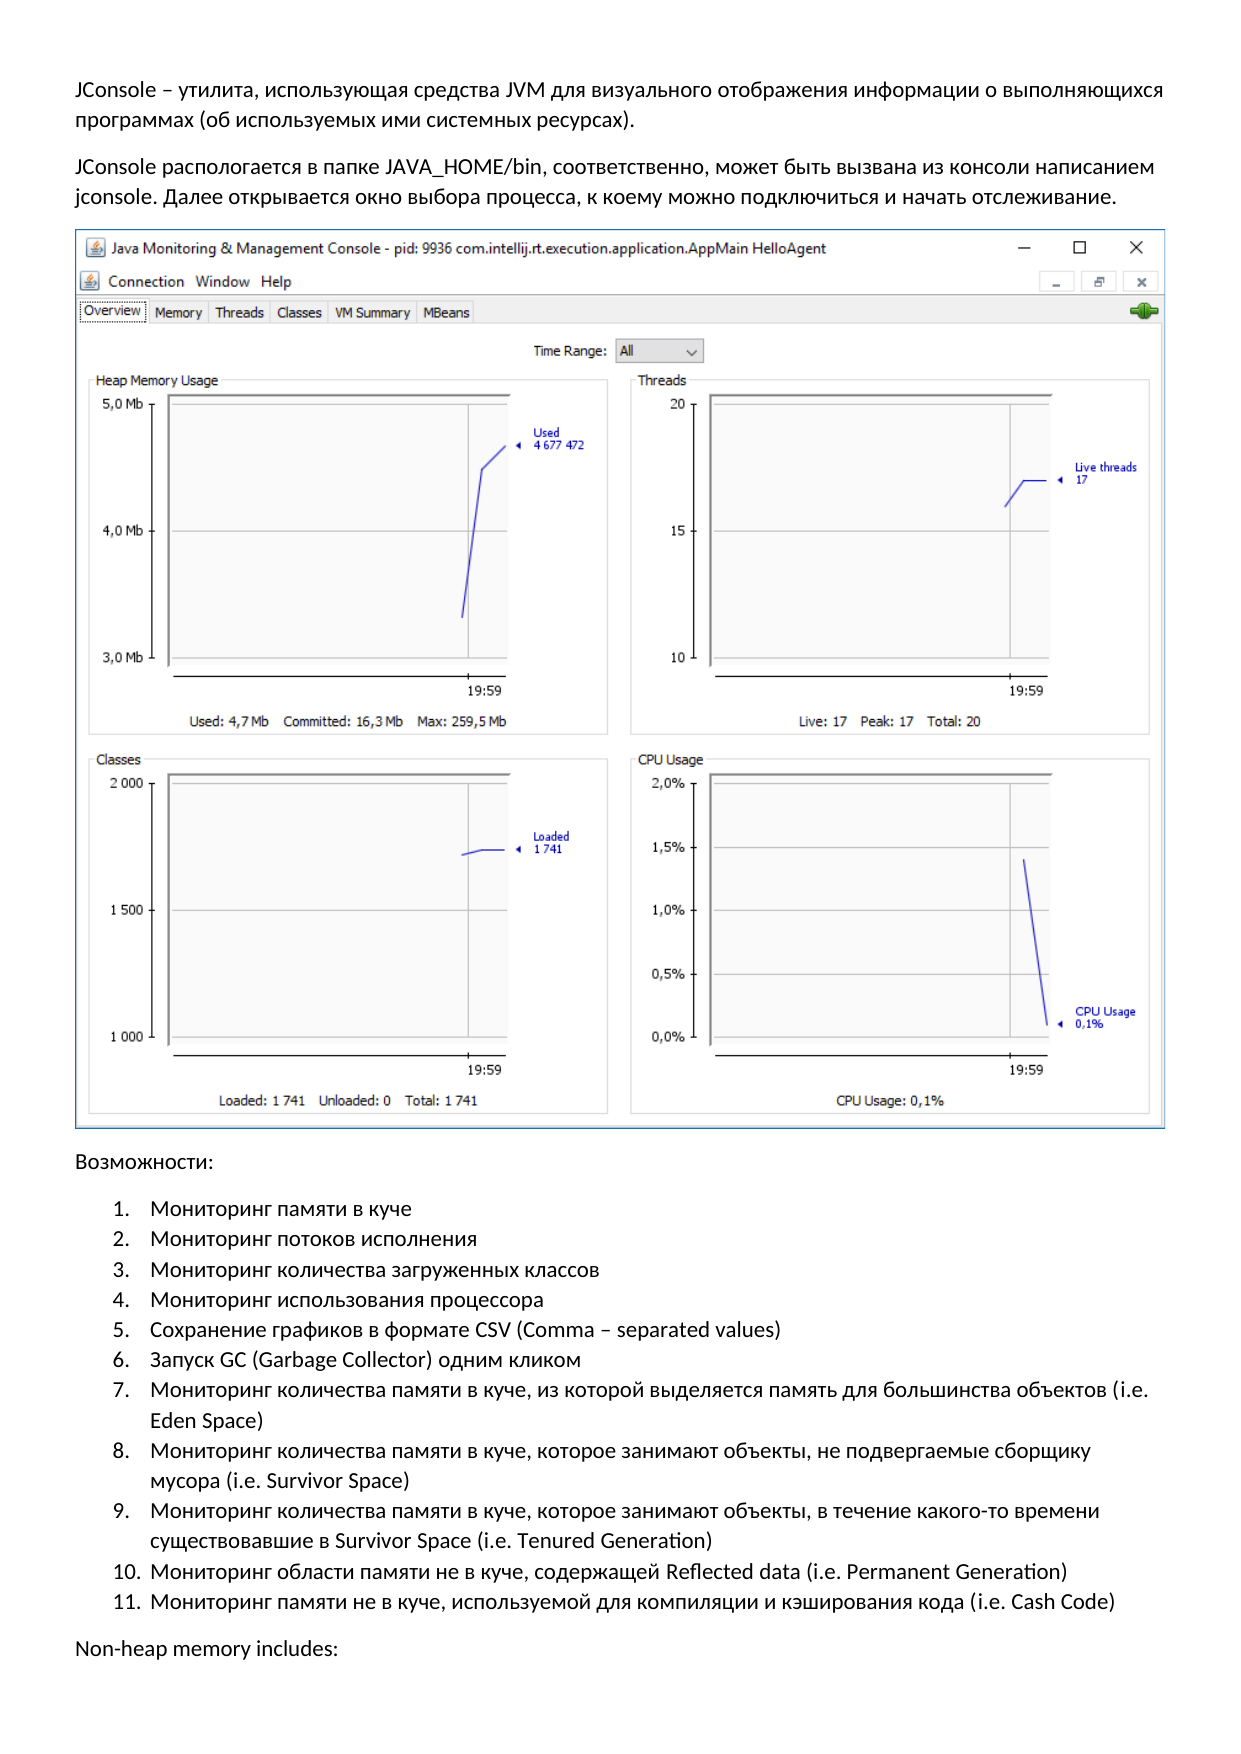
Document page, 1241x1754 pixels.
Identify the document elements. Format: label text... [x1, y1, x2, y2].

picture [75, 229, 1166, 1129]
list Мониторинг количества памяти в куче, которое занимают объекты, не подвергаемые сборщику мусора (i.e. Survivor Space) [112, 1436, 1165, 1494]
list Мониторинг памяти в куче [112, 1194, 1165, 1222]
list Мониторинг памяти не в куче, используемой для компиляции и кэширования кода (i.e. Cash Code) [112, 1587, 1165, 1615]
text Возможности: [75, 1147, 1165, 1176]
list Мониторинг использования процессора [112, 1285, 1165, 1313]
list Мониторинг количества памяти в куче, из которой выделяется память для большинства объектов (i.e. Eden Space) [112, 1376, 1165, 1434]
list Сохранение графиков в формате CSV (Comma – separated values) [112, 1315, 1165, 1343]
list Запуск GC (Garbage Collector) одним кликом [112, 1345, 1165, 1373]
list Мониторинг области памяти не в куче, содержащей Reflected data (i.e. Permanent Generation) [112, 1557, 1165, 1585]
text Non-heap memory includes: [75, 1634, 1165, 1662]
text JConsole распологается в папке JAVA_HOME/bin, соответственно, может быть вызвана из консоли написанием jconsole. Далее открывается окно выбора процесса, к коему можно подключиться и начать отслеживание. [75, 152, 1165, 210]
list Мониторинг потоков исполнения [112, 1224, 1165, 1253]
list Мониторинг количества загруженных классов [112, 1255, 1165, 1283]
list Мониторинг количества памяти в куче, которое занимают объекты, в течение какого-то времени существовавшие в Survivor Space (i.e. Tenured Generation) [112, 1496, 1165, 1555]
text JConsole – утилита, использующая средства JVM для визуального отображения информации о выполняющихся программах (об используемых ими системных ресурсах). [75, 75, 1165, 133]
